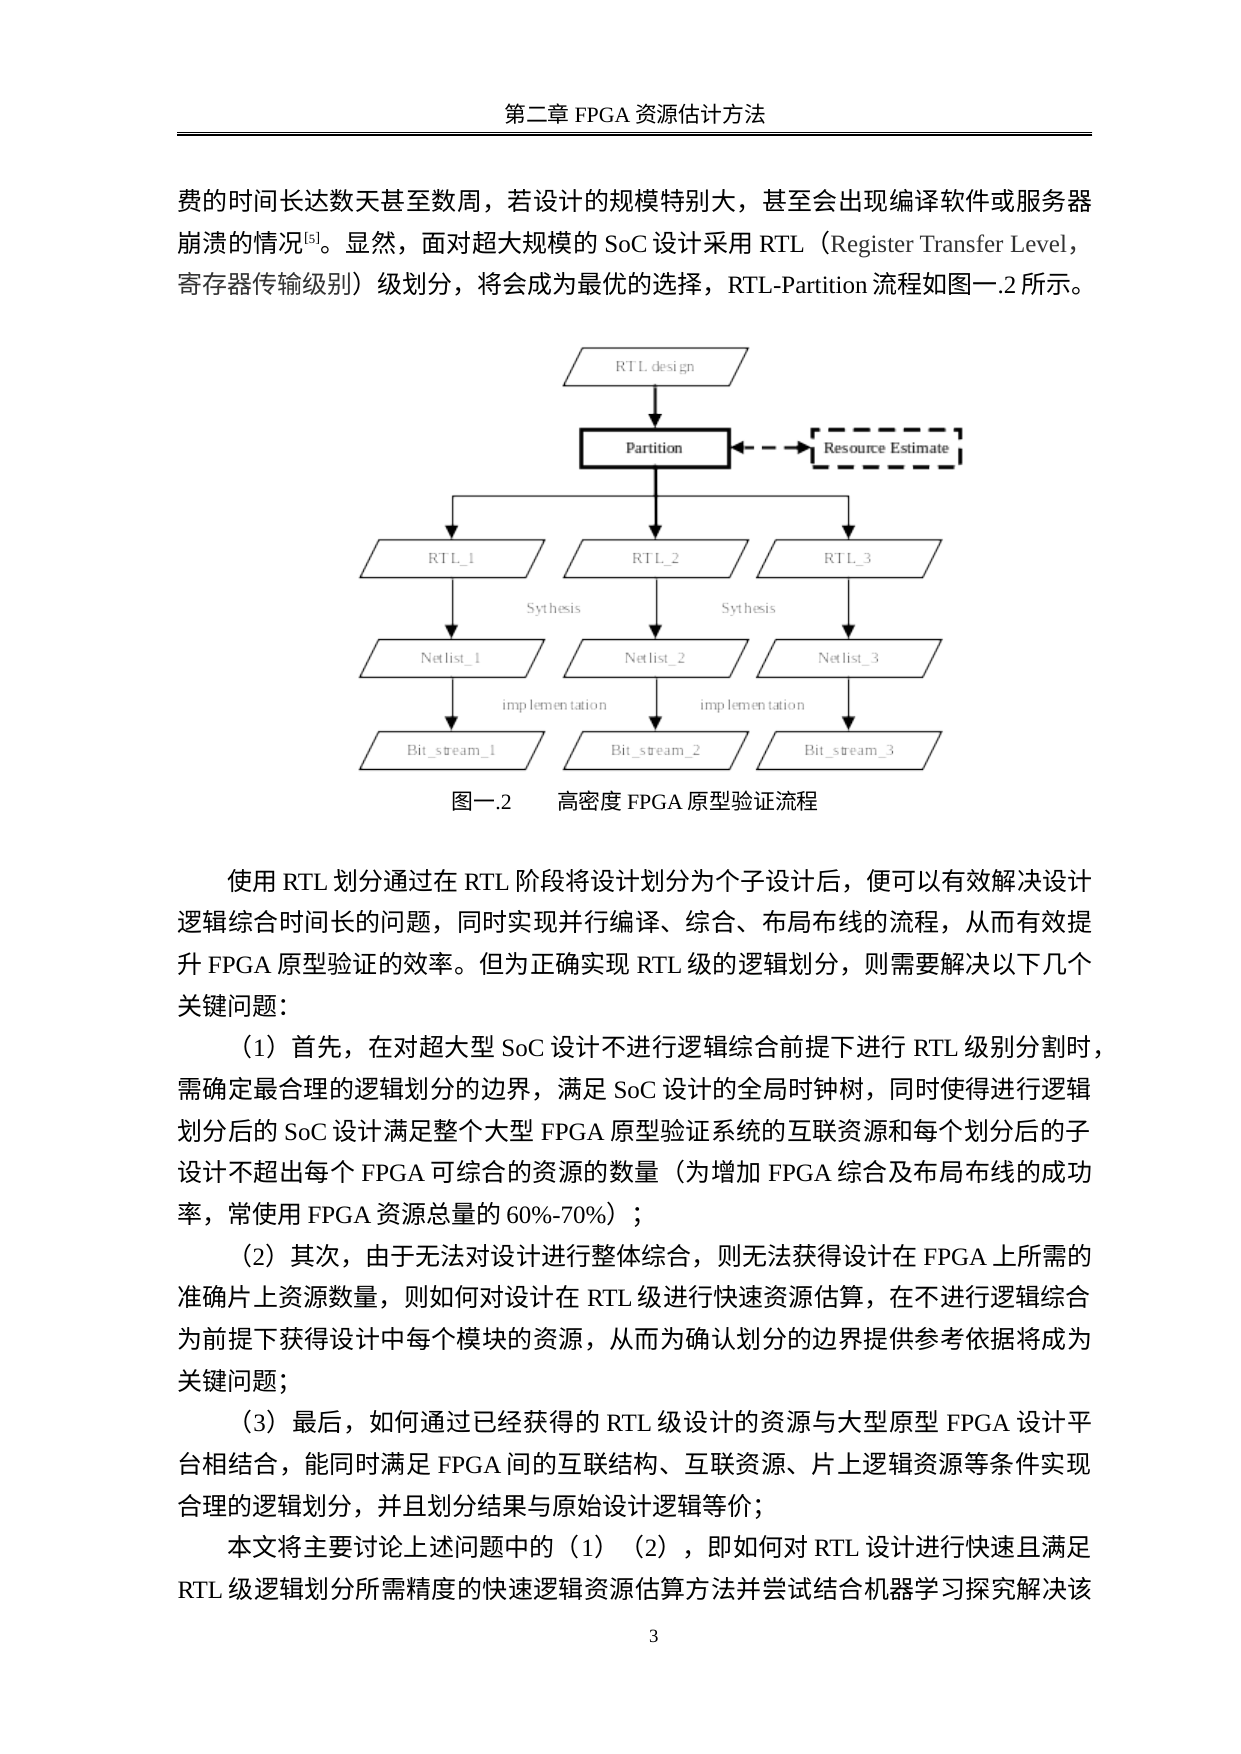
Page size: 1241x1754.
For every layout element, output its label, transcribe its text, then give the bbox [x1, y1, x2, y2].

text 使用RTL划分通过在RTL阶段将设计划分为个子设计后，便可以有效解决设计逻辑综合时间长的问题，同时实现并行编译、综合、布局布线的流程，从而有效提升FPGA原型验证的效率。但为正确实现RTL级的逻辑划分，则需要解决以下几个关键问题： [177, 857, 1092, 1023]
text 本文将主要讨论上述问题中的（1）（2），即如何对RTL设计进行快速且满足RTL级逻辑划分所需精度的快速逻辑资源估算方法并尝试结合机器学习探究解决该问题的方法。 [177, 1523, 1092, 1607]
text （3）最后，如何通过已经获得的RTL级设计的资源与大型原型FPGA设计平台相结合，能同时满足FPGA间的互联结构、互联资源、片上逻辑资源等条件实现合理的逻辑划分，并且划分结果与原始设计逻辑等价； [177, 1398, 1092, 1523]
text （2）其次，由于无法对设计进行整体综合，则无法获得设计在FPGA上所需的准确片上资源数量，则如何对设计在RTL级进行快速资源估算，在不进行逻辑综合为前提下获得设计中每个模块的资源，从而为确认划分的边界提供参考依据将成为关键问题； [177, 1232, 1092, 1398]
text 高密度FPGA原型验证流程 [177, 784, 1092, 816]
text （1）首先，在对超大型SoC设计不进行逻辑综合前提下进行RTL级别分割时，需确定最合理的逻辑划分的边界，满足SoC设计的全局时钟树，同时使得进行逻辑划分后的SoC设计满足整个大型FPGA原型验证系统的互联资源和每个划分后的子设计不超出每个FPGA可综合的资源的数量（为增加FPGA综合及布局布线的成功率，常使用FPGA资源总量的60%-70%）； [177, 1023, 1092, 1232]
